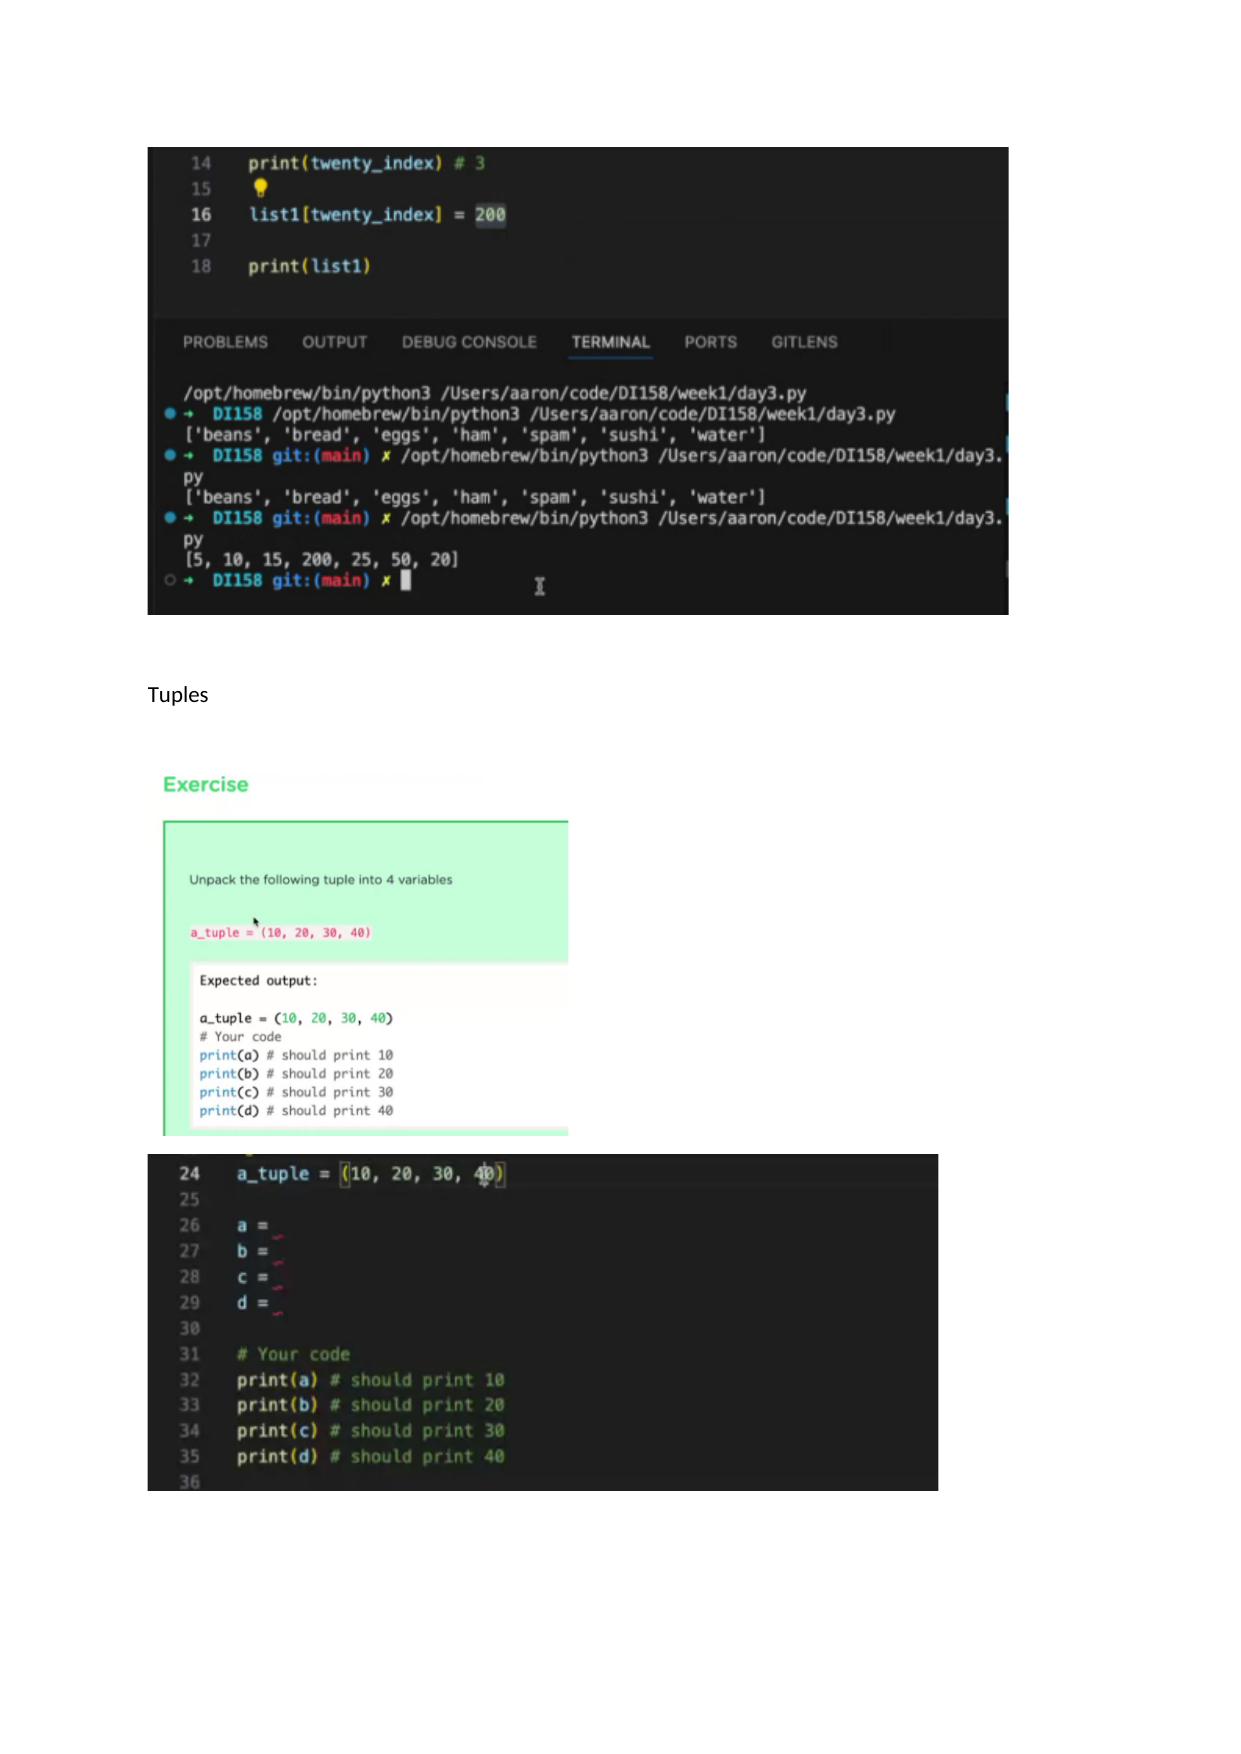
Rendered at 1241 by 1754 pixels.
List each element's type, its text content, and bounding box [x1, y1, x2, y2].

picture [147, 1154, 939, 1491]
text Tuples [148, 681, 1093, 709]
picture [147, 147, 1009, 615]
